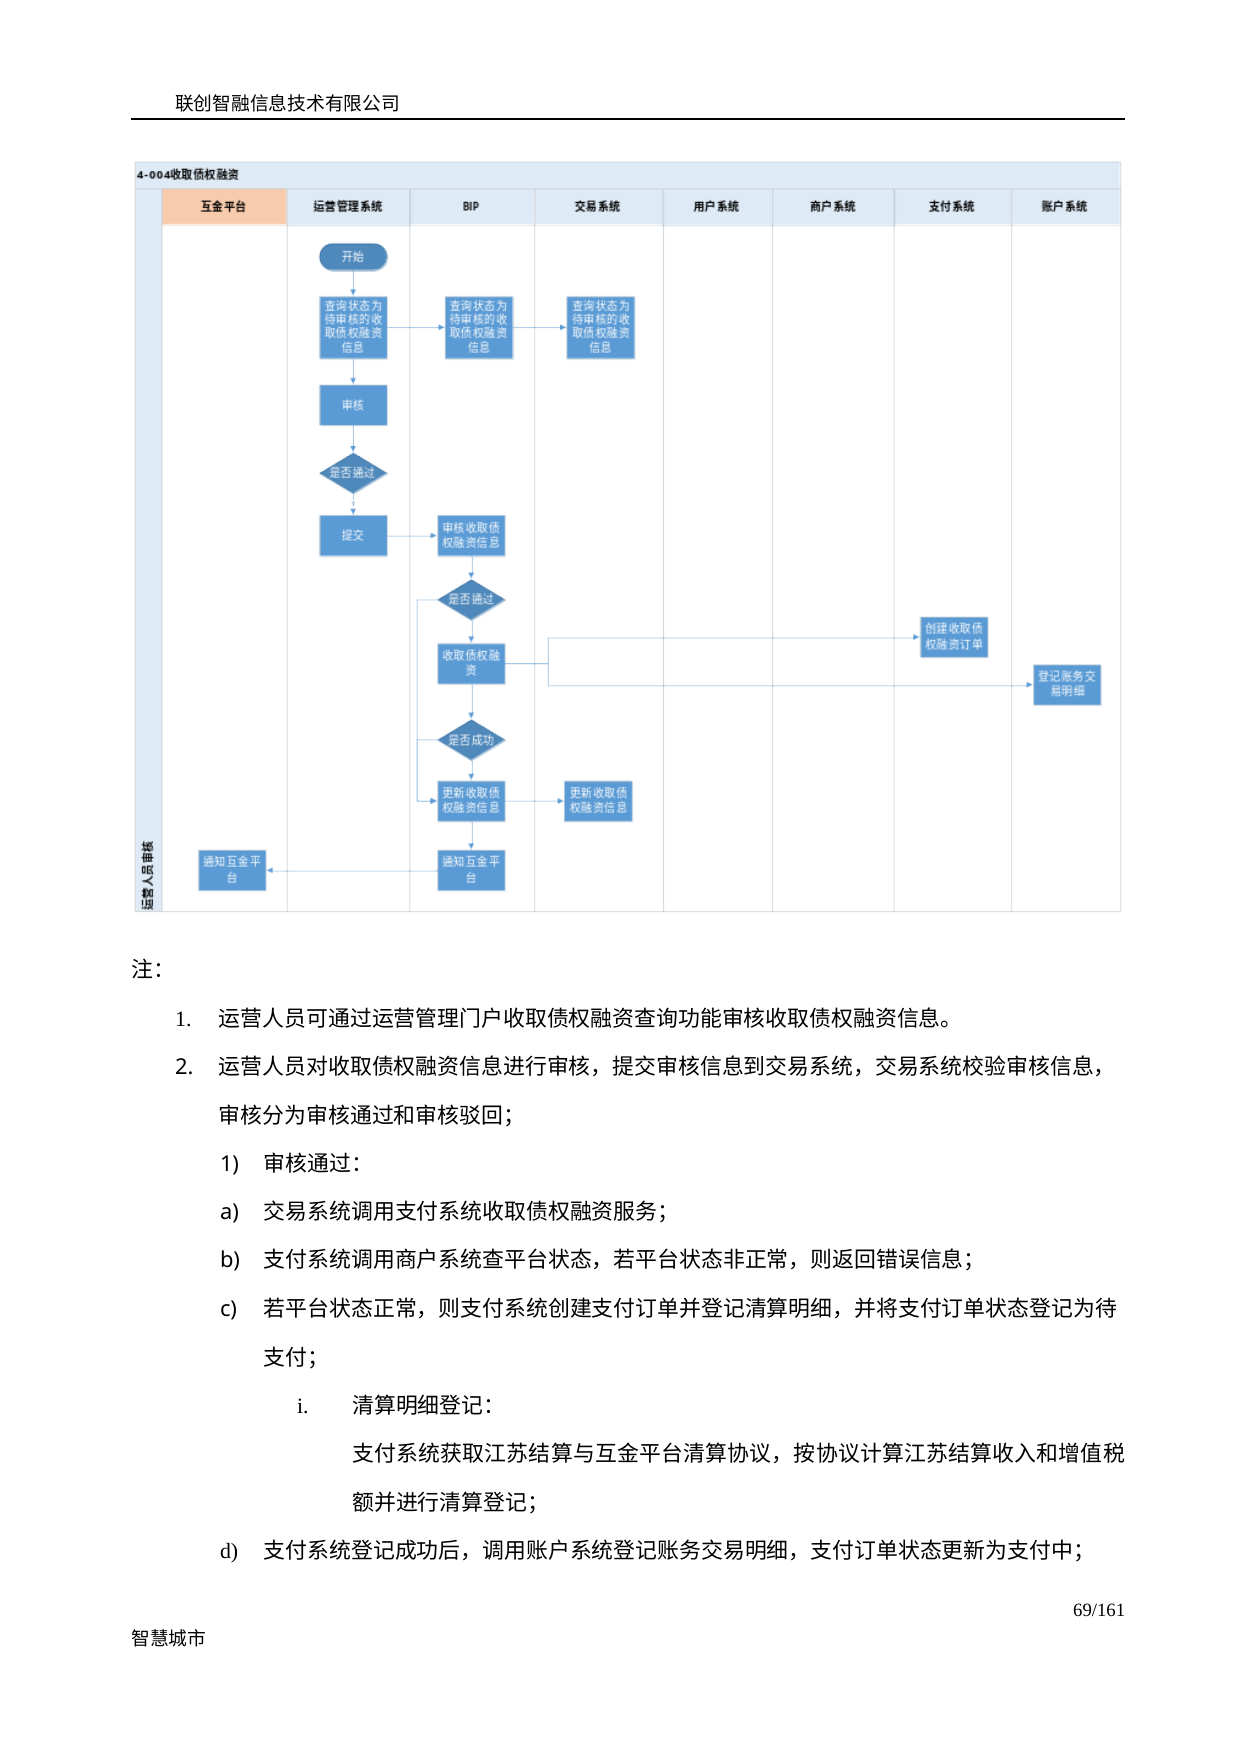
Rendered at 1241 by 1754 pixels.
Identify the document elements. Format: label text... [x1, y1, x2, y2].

list 支付系统获取江苏结算与互金平台清算协议，按协议计算江苏结算收入和增值税额并进行清算登记； [352, 1436, 1125, 1517]
list 运营人员对收取债权融资信息进行审核，提交审核信息到交易系统，交易系统校验审核信息，审核分为审核通过和审核驳回； [175, 1048, 1125, 1130]
list 运营人员可通过运营管理门户收取债权融资查询功能审核收取债权融资信息。 [175, 1000, 1125, 1033]
list 交易系统调用支付系统收取债权融资服务； [220, 1194, 1125, 1226]
list 若平台状态正常，则支付系统创建支付订单并登记清算明细，并将支付订单状态登记为待支付； [220, 1291, 1125, 1372]
list 清算明细登记： [308, 1388, 1125, 1420]
list 支付系统调用商户系统查平台状态，若平台状态非正常，则返回错误信息； [220, 1242, 1125, 1275]
text 注： [131, 952, 1125, 984]
list 支付系统登记成功后，调用账户系统登记账务交易明细，支付订单状态更新为支付中； [220, 1533, 1125, 1566]
list 审核通过： [220, 1146, 1125, 1178]
